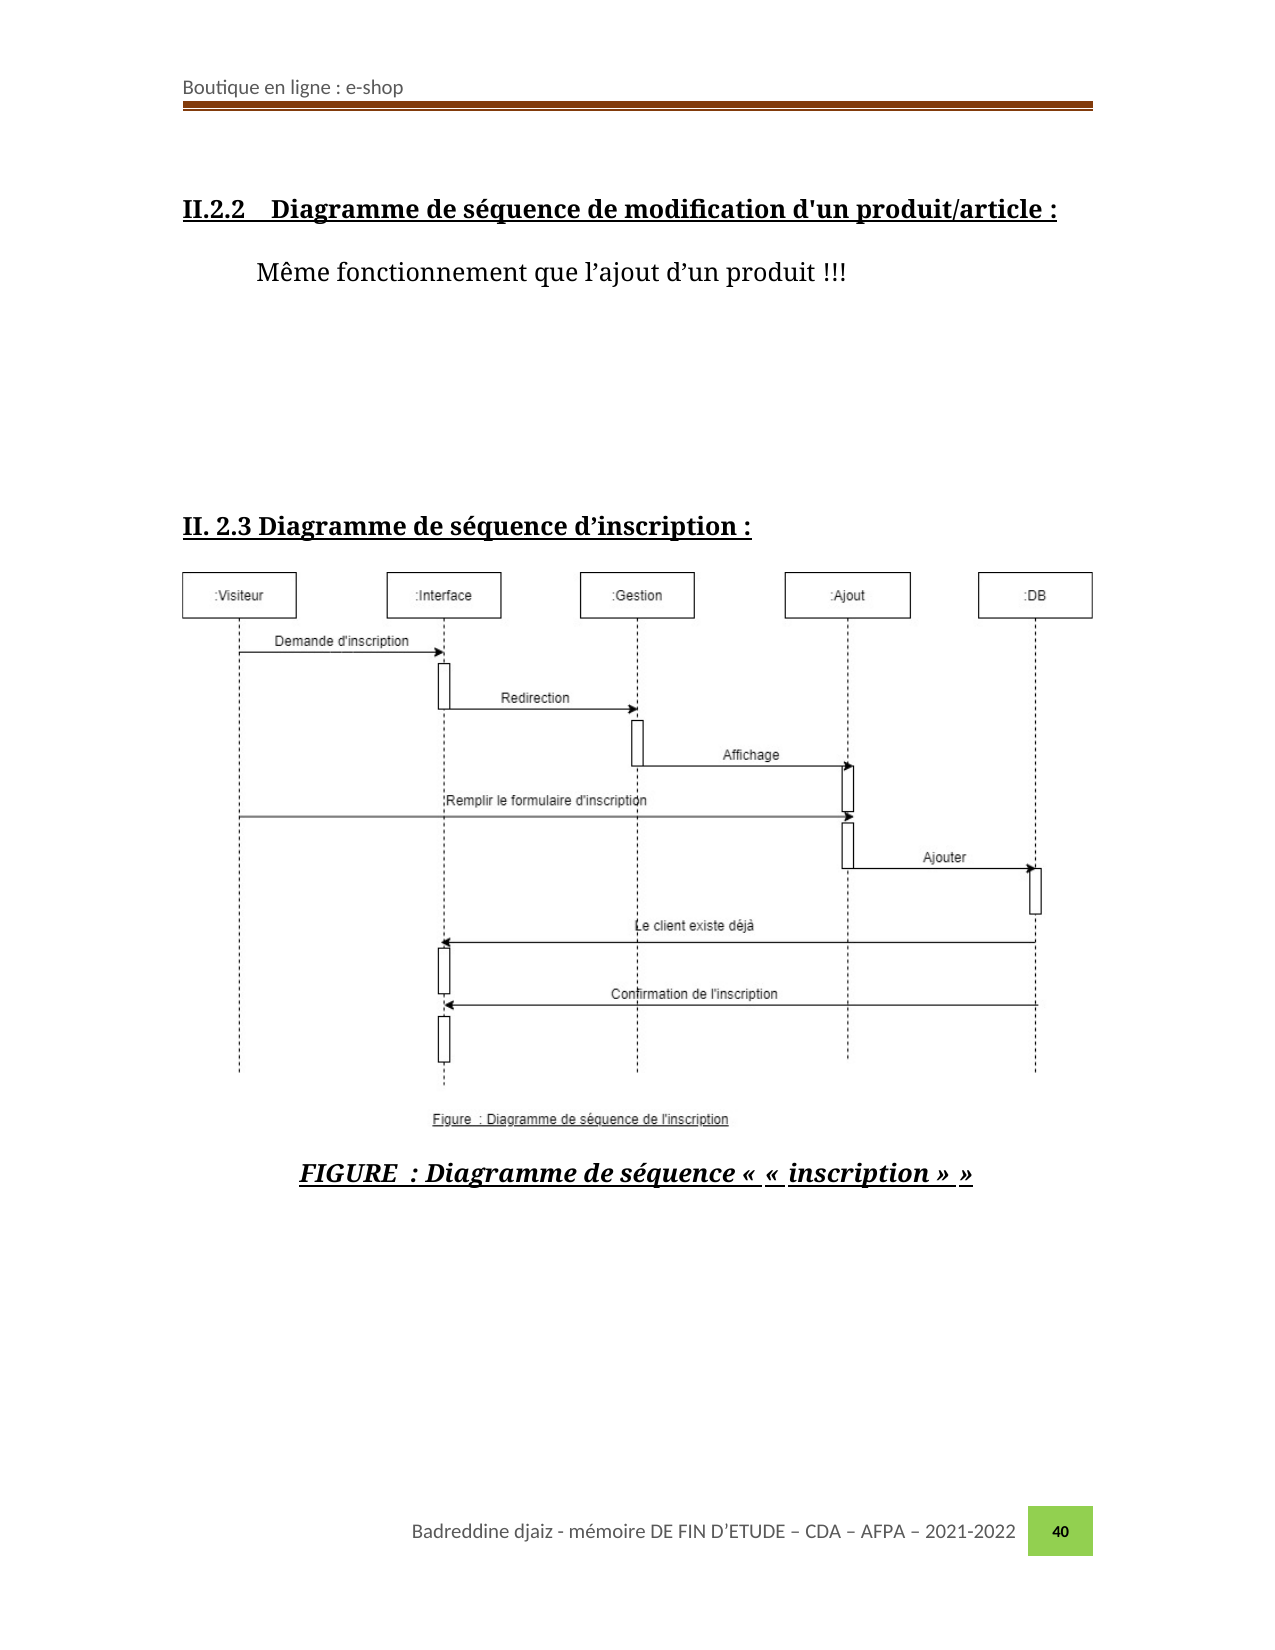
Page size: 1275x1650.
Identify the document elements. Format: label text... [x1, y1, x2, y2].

text Même fonctionnement que l’ajout d’un produit !!! [182, 255, 1093, 289]
picture [182, 572, 1093, 1131]
text II.2.2 Diagramme de séquence de modification d'un produit/article : [182, 191, 1093, 225]
text II. 2.3 Diagramme de séquence d’inscription : [182, 509, 1093, 543]
text FIGURE : Diagramme de séquence « « inscription » » [182, 1156, 1093, 1190]
